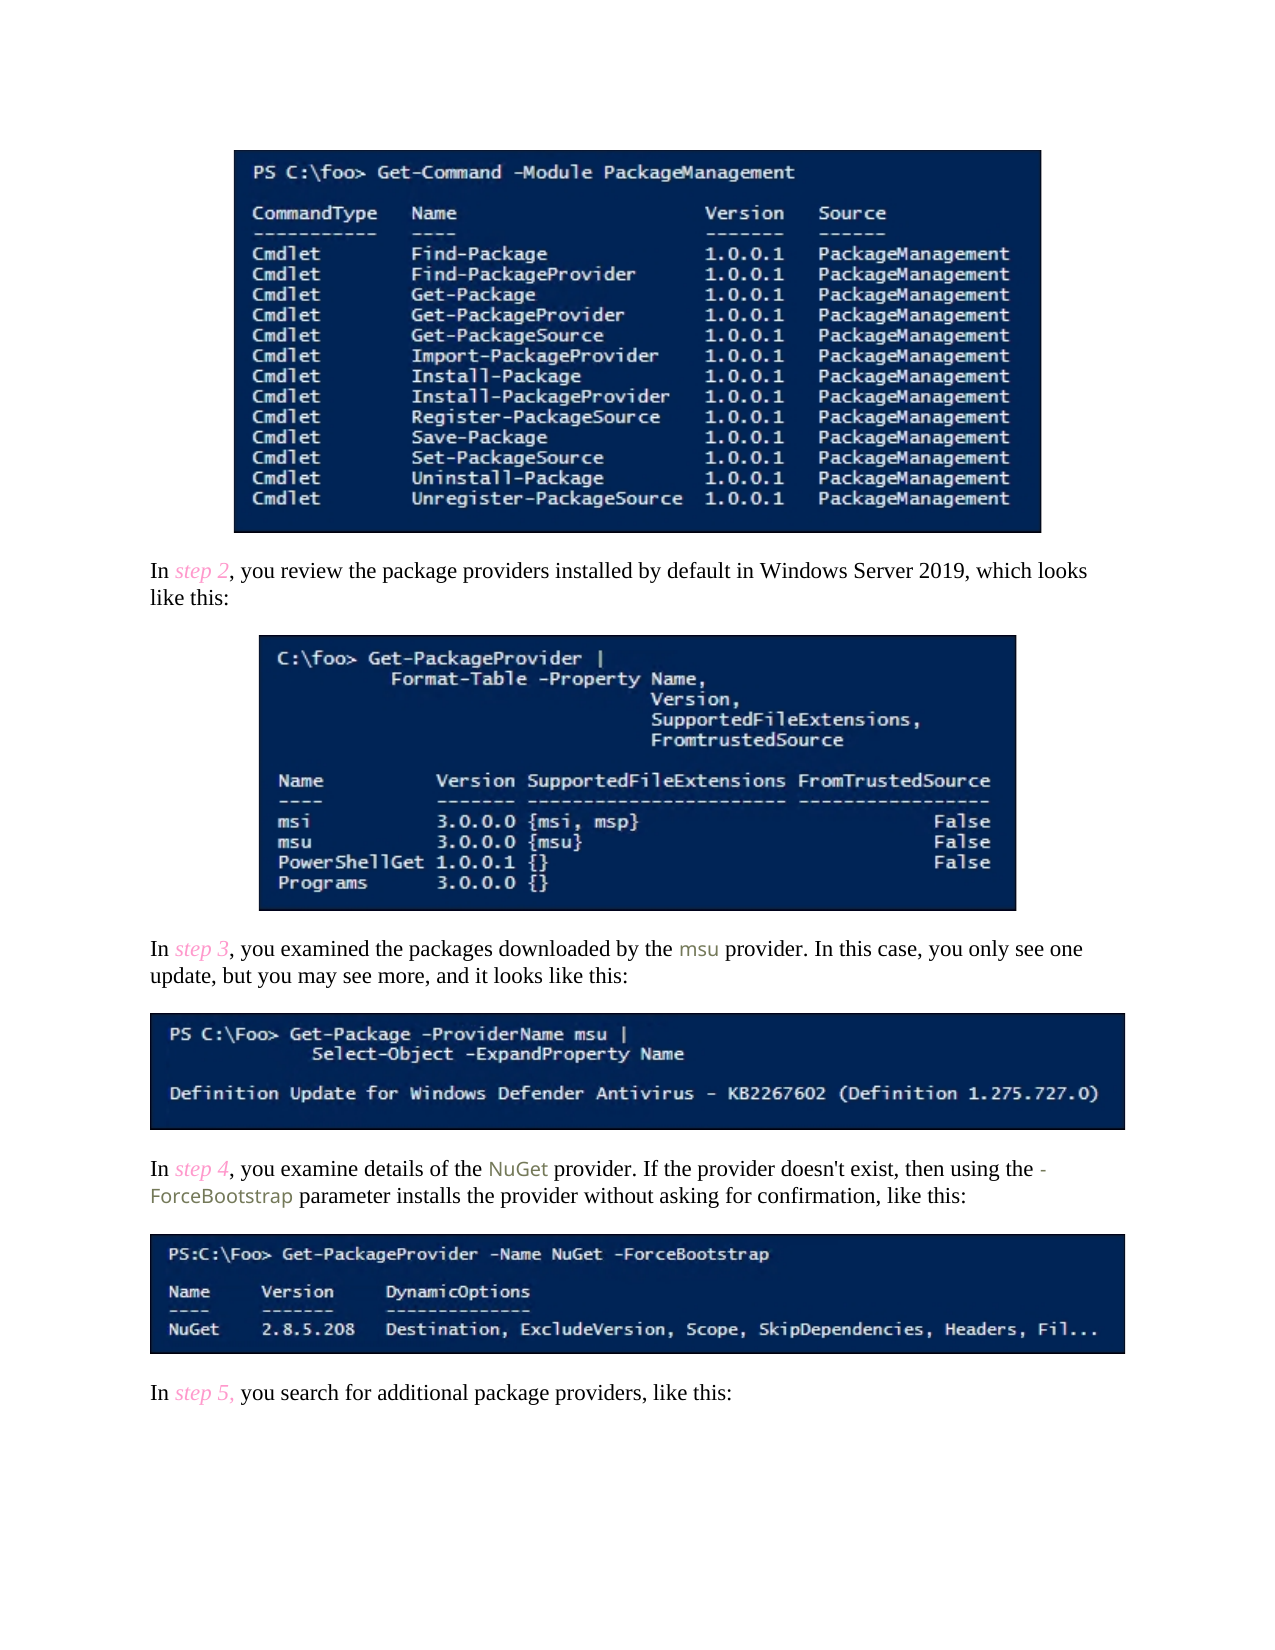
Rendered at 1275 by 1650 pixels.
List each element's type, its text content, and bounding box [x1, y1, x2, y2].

text In step 3, you examined the packages downloaded by the msu provider. In this case, you only see one update, but you may see more, and it looks like this: [150, 935, 1125, 989]
picture [150, 1234, 1125, 1354]
picture [150, 1013, 1125, 1130]
text In step 2, you review the package providers installed by default in Windows Server 2019, which looks like this: [150, 557, 1125, 610]
picture [233, 150, 1042, 533]
picture [258, 635, 1017, 911]
text In step 4, you examine details of the NuGet provider. If the provider doesn't exist, then using the -ForceBootstrap parameter installs the provider without asking for confirmation, like this: [150, 1155, 1125, 1209]
text In step 5, you search for additional package providers, like this: [150, 1378, 1125, 1405]
